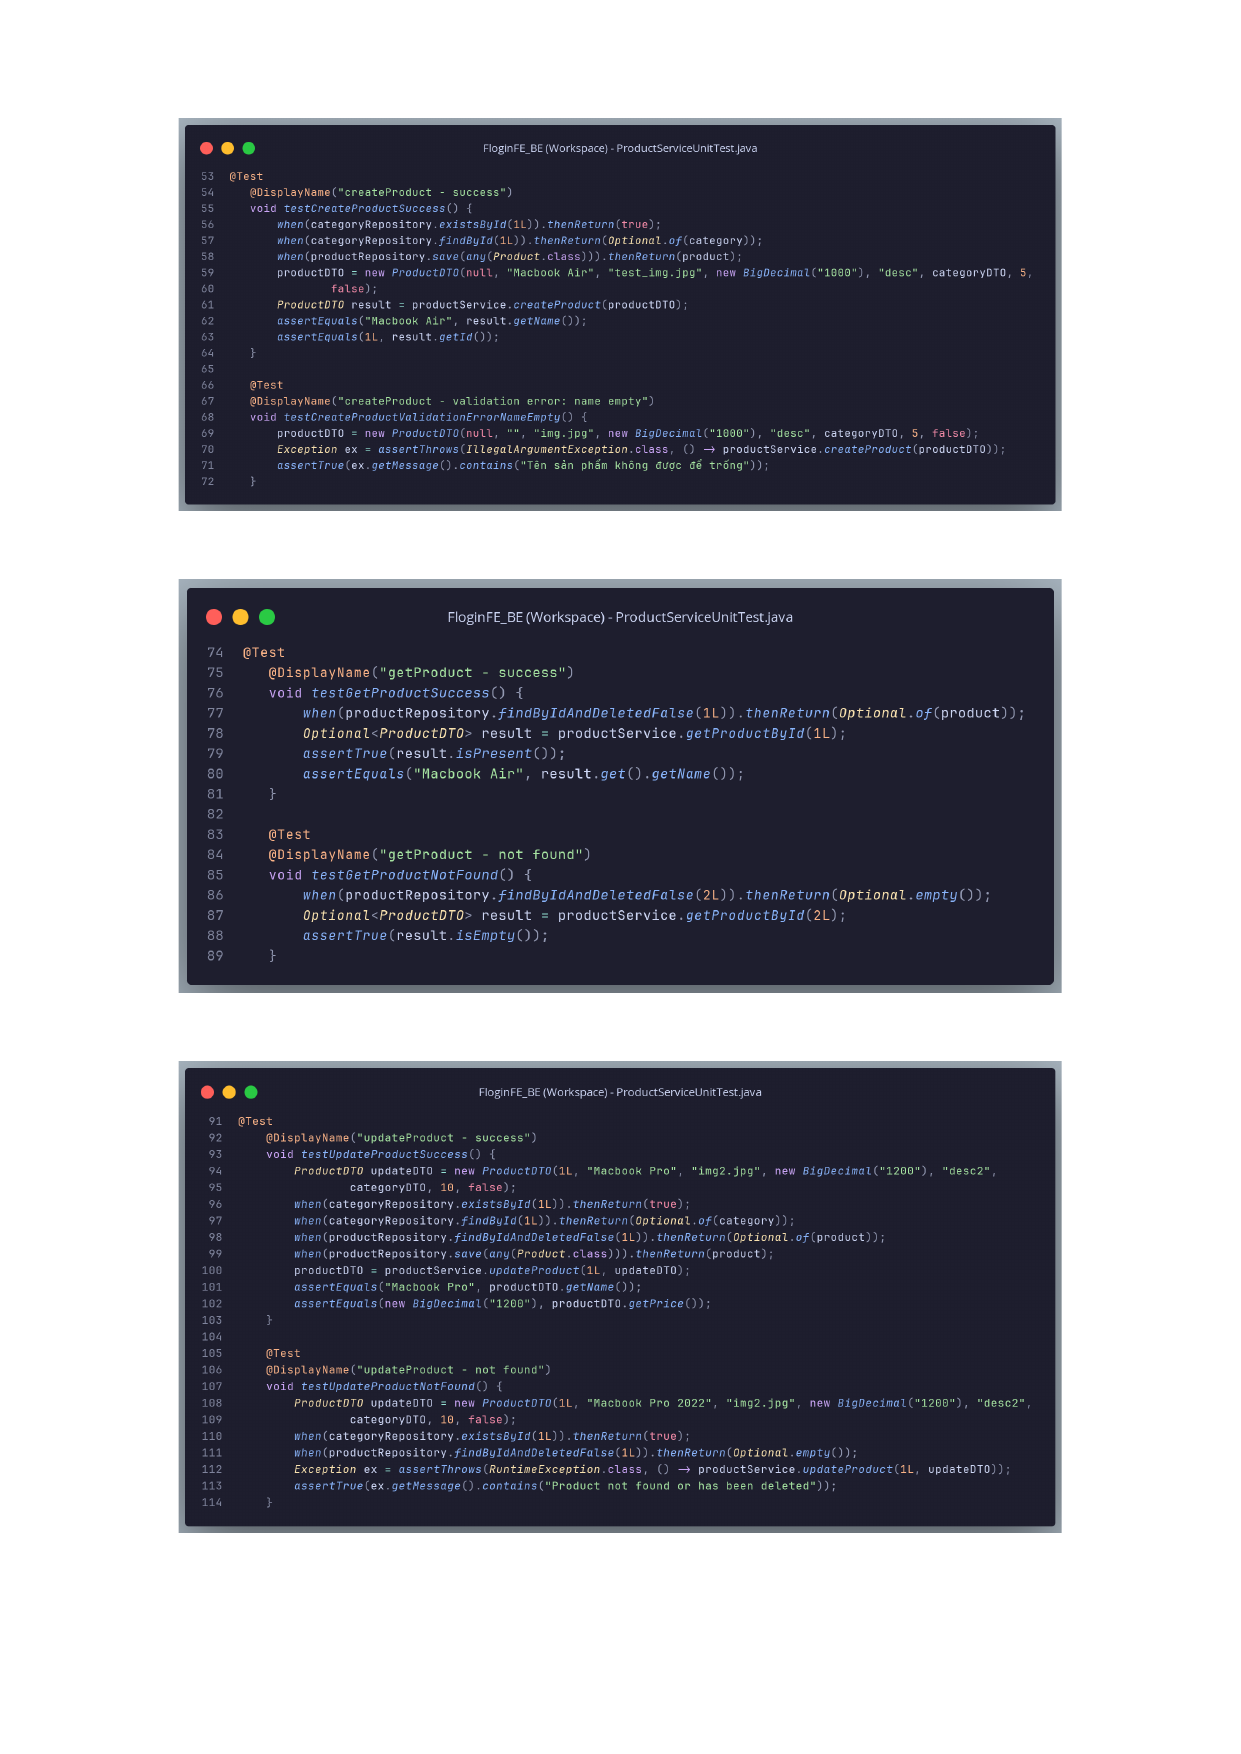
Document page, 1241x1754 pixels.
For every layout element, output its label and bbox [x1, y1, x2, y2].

picture [178, 118, 1062, 511]
picture [178, 579, 1062, 993]
picture [178, 1061, 1062, 1533]
